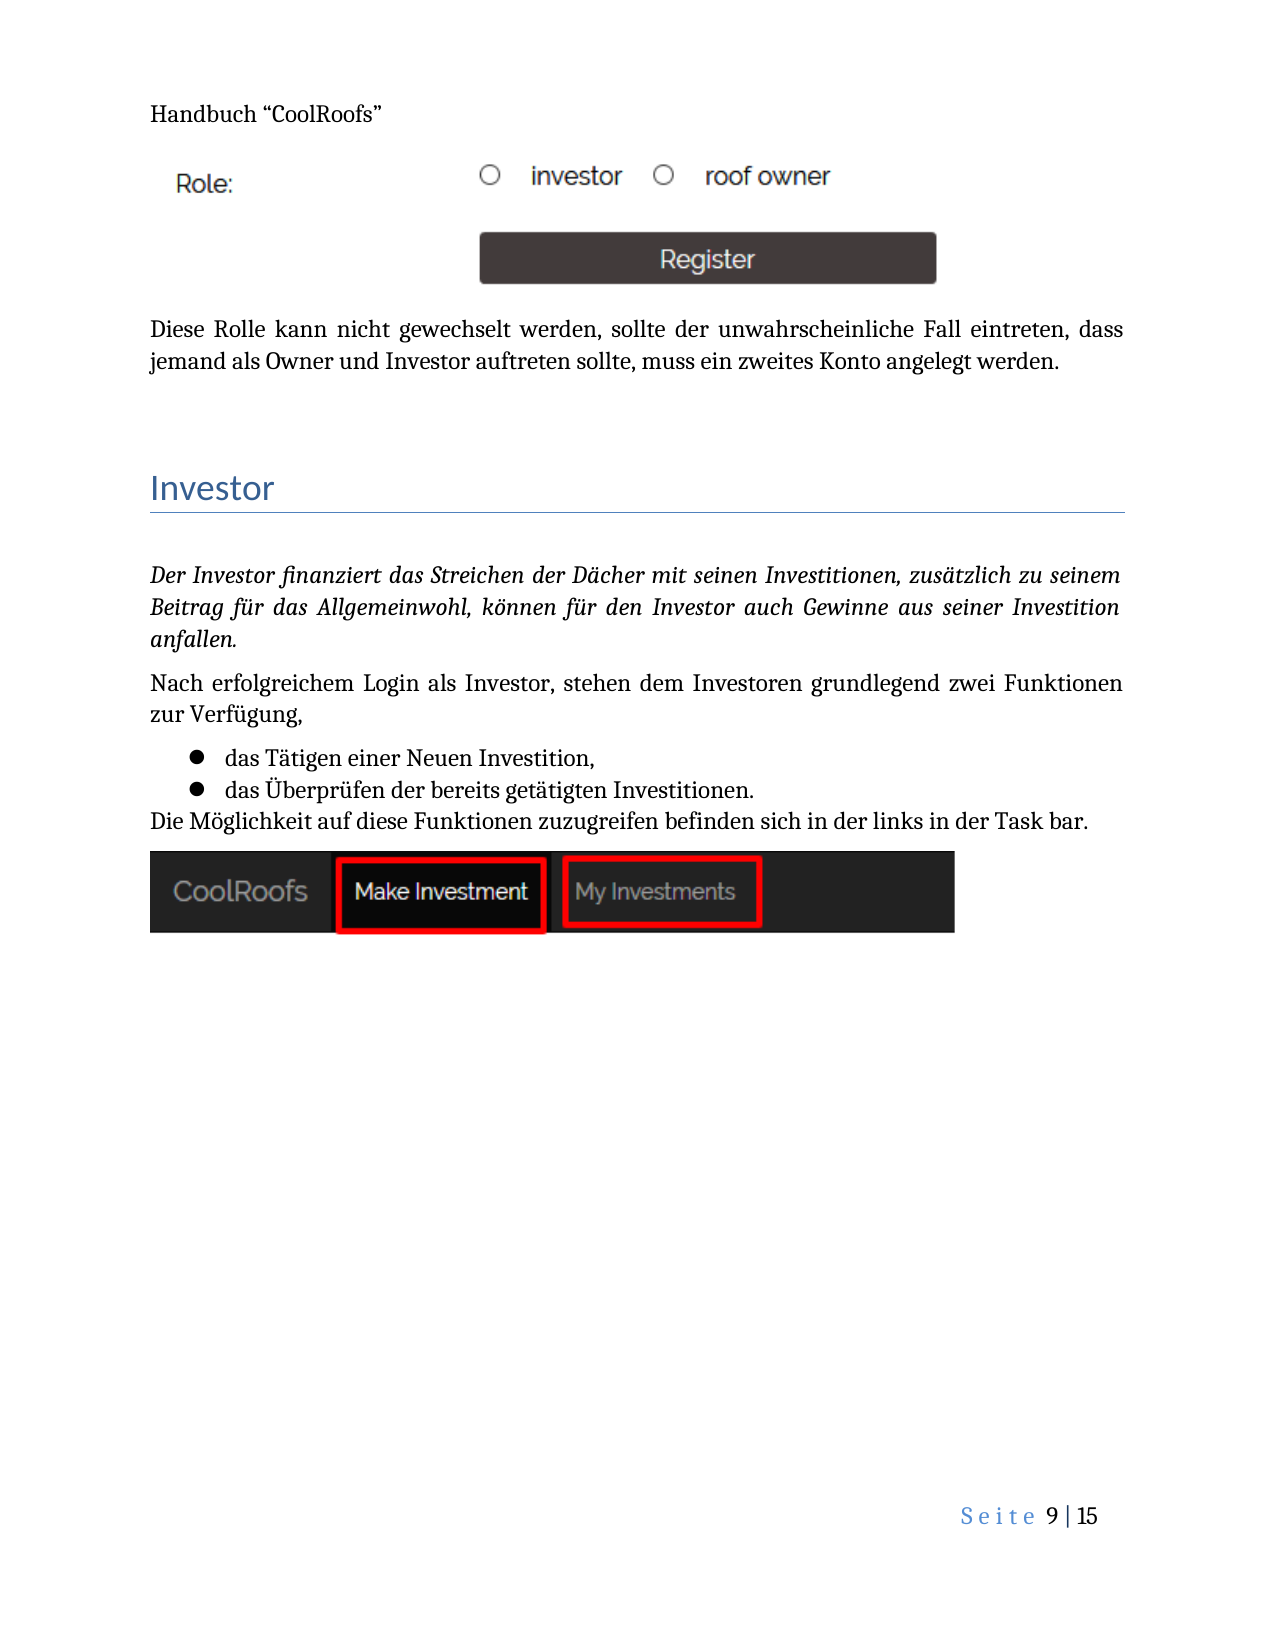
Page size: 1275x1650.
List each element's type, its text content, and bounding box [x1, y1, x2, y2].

list das Tätigen einer Neuen Investition, [187, 744, 1125, 773]
subtitle Investor [150, 464, 1125, 512]
text Die Möglichkeit auf diese Funktionen zuzugreifen befinden sich in der links in der Task bar. [150, 807, 1125, 836]
text Nach erfolgreichem Login als Investor, stehen dem Investoren grundlegend zwei Funktionen zur Verfügung, [150, 668, 1125, 729]
text Diese Rolle kann nicht gewechselt werden, sollte der unwahrscheinliche Fall eintreten, dass jemand als Owner und Investor auftreten sollte, muss ein zweites Konto angelegt werden. [150, 315, 1125, 376]
text Der Investor finanziert das Streichen der Dächer mit seinen Investitionen, zusätzlich zu seinem Beitrag für das Allgemeinwohl, können für den Investor auch Gewinne aus seiner Investition anfallen. [150, 561, 1125, 653]
list das Überprüfen der bereits getätigten Investitionen. [187, 776, 1125, 804]
picture [150, 150, 968, 300]
picture [150, 851, 955, 952]
